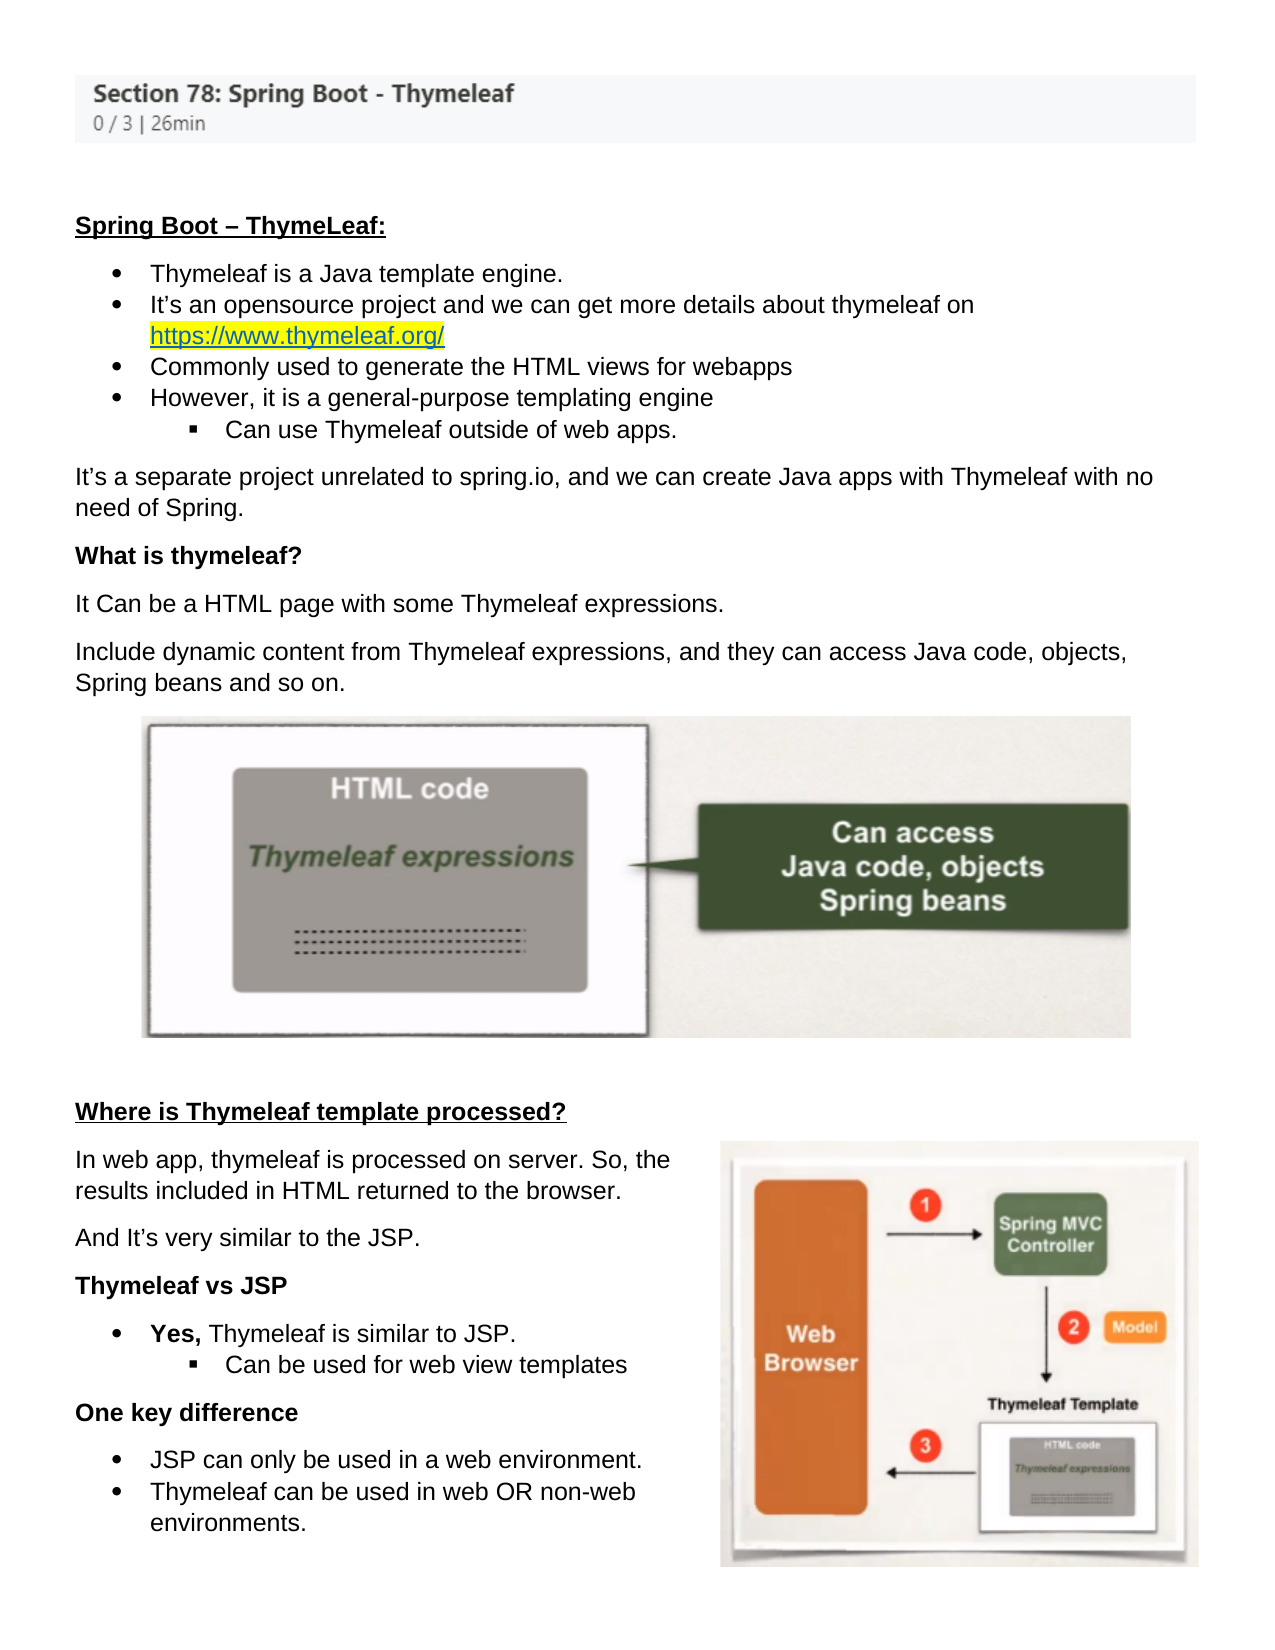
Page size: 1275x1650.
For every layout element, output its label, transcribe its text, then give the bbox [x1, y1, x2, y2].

picture [720, 1141, 1199, 1567]
text Thymeleaf vs JSP [75, 1271, 720, 1300]
text What is thymeleaf? [75, 541, 1200, 570]
list Thymeleaf is a Java template engine. [112, 259, 1200, 288]
text Spring Boot – ThymeLeaf: [75, 211, 1200, 240]
list Can use Thymeleaf outside of web apps. [187, 414, 1200, 443]
list However, it is a general-purpose templating engine [112, 383, 1200, 412]
picture [75, 75, 1196, 143]
text And It’s very similar to the JSP. [75, 1223, 720, 1252]
list Commonly used to generate the HTML views for webapps [112, 352, 1200, 381]
text Where is Thymeleaf template processed? [75, 1097, 1200, 1126]
text Include dynamic content from Thymeleaf expressions, and they can access Java code, objects, Spring beans and so on. [75, 637, 1200, 696]
list Thymeleaf can be used in web OR non-web environments. [112, 1477, 720, 1537]
list It’s an opensource project and we can get more details about thymeleaf on https://www.thymeleaf.org/ [112, 290, 1200, 350]
text One key difference [75, 1398, 720, 1427]
text In web app, thymeleaf is processed on server. So, the results included in HTML returned to the browser. [75, 1145, 720, 1204]
text It’s a separate project unrelated to spring.io, and we can create Java apps with Thymeleaf with no need of Spring. [75, 462, 1200, 522]
text It Can be a HTML page with some Thymeleaf expressions. [75, 589, 1200, 618]
picture [141, 716, 1132, 1038]
list Can be used for web view templates [187, 1350, 720, 1379]
list JSP can only be used in a web environment. [112, 1446, 720, 1474]
list Yes, Thymeleaf is similar to JSP. [112, 1319, 720, 1348]
